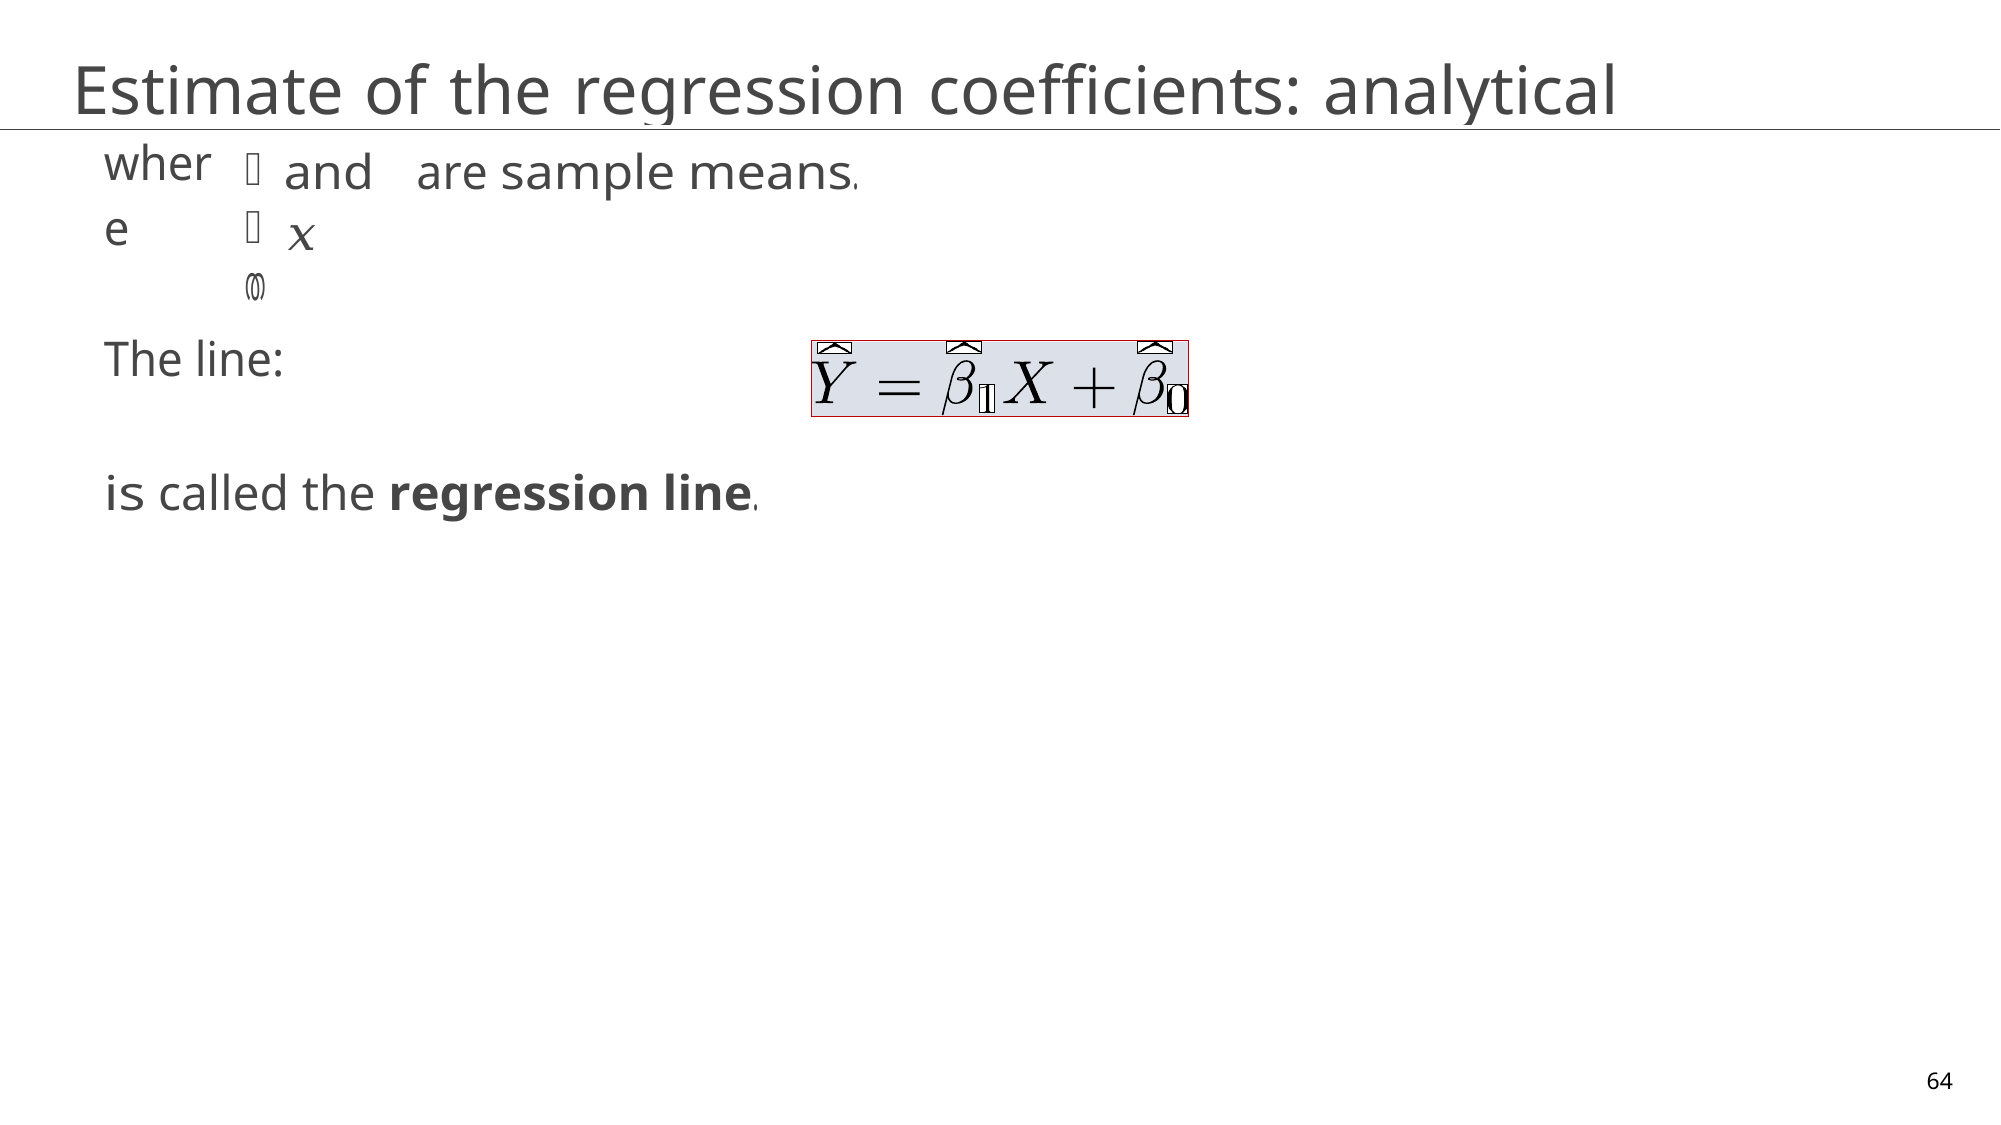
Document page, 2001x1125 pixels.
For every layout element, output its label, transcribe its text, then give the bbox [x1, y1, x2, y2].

text The line: [103, 325, 2000, 390]
picture [1168, 390, 1187, 413]
text are sample means. [416, 138, 2000, 204]
text is called the regression line. [103, 459, 2000, 525]
text and 𝑥 [284, 138, 405, 261]
text 𝑦ത [245, 138, 271, 311]
picture [980, 390, 994, 412]
text where [103, 129, 233, 260]
